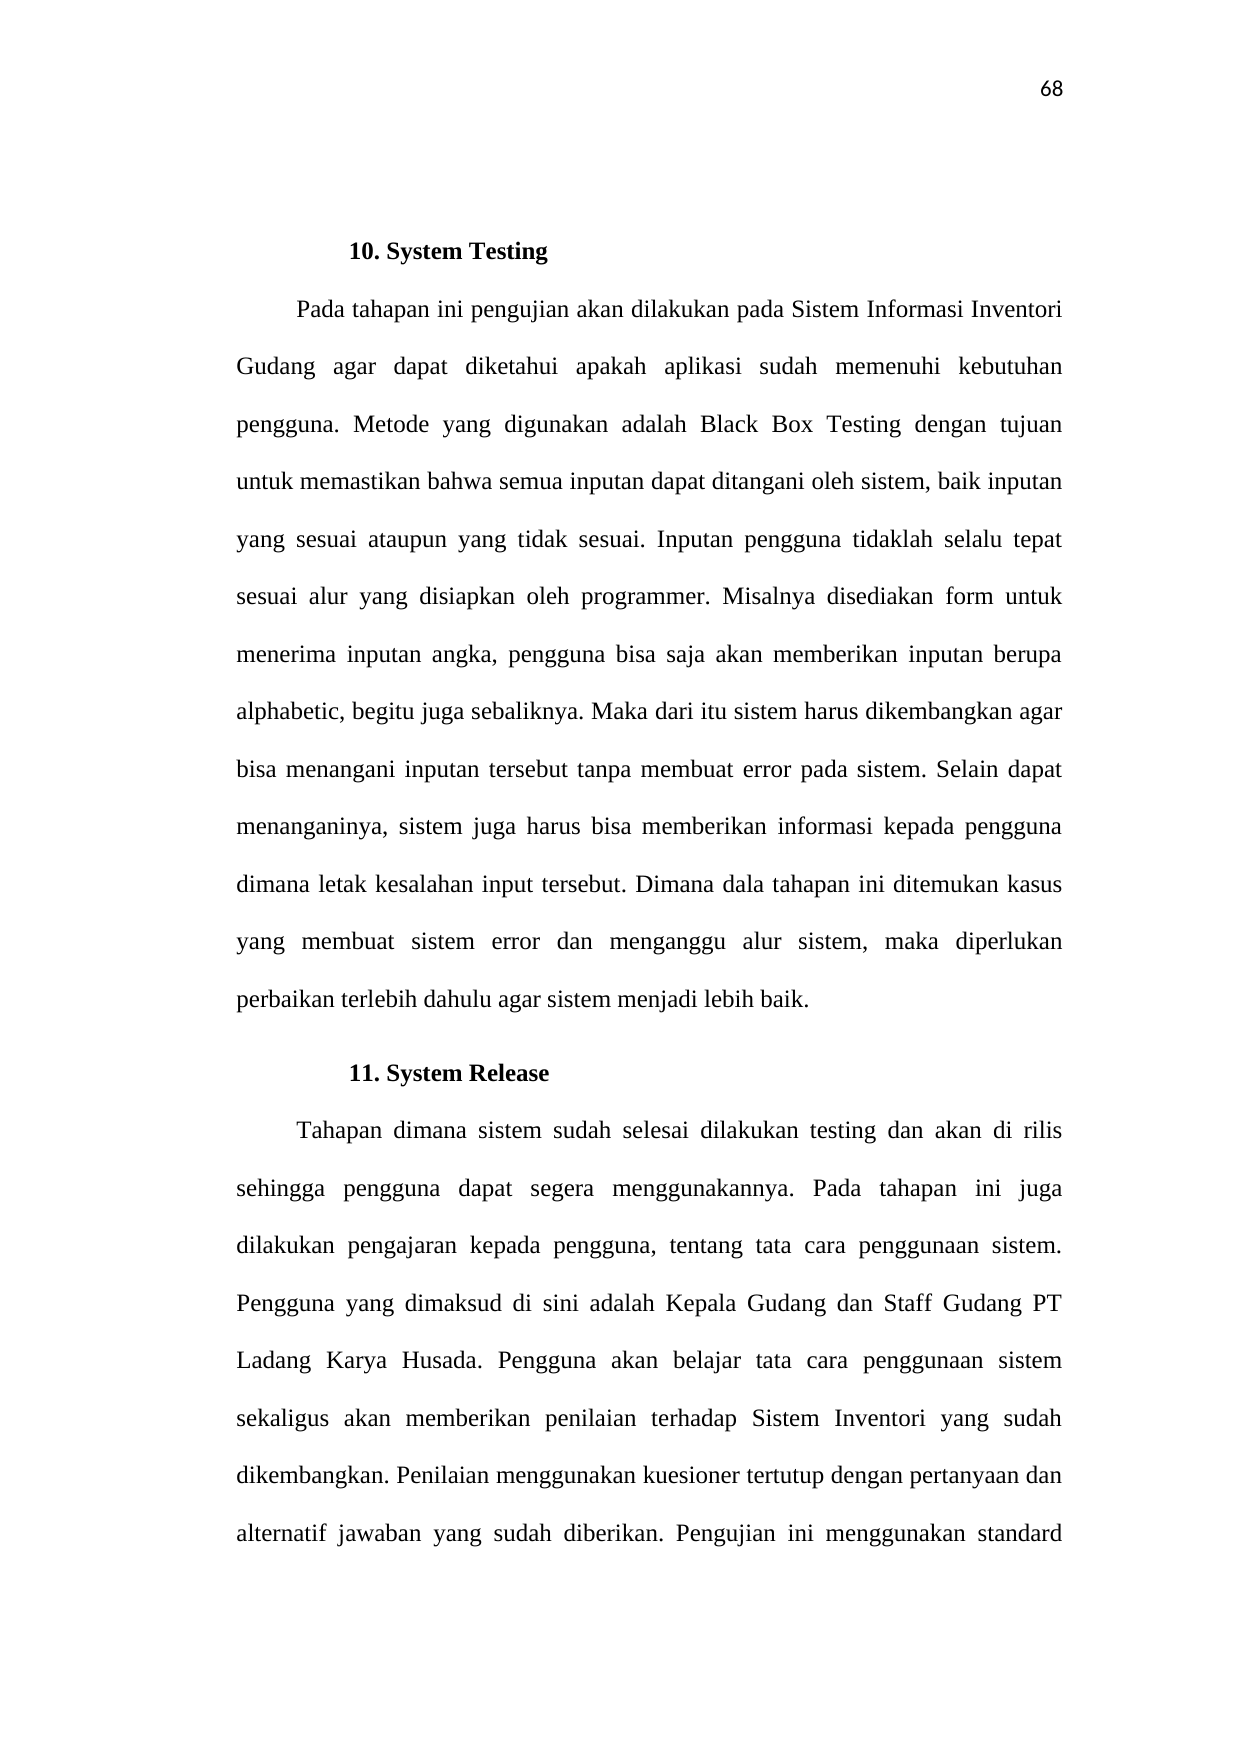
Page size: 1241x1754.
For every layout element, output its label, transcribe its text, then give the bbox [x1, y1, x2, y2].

text Pada tahapan ini pengujian akan dilakukan pada Sistem Informasi Inventori Gudang agar dapat diketahui apakah aplikasi sudah memenuhi kebutuhan pengguna. Metode yang digunakan adalah Black Box Testing dengan tujuan untuk memastikan bahwa semua inputan dapat ditangani oleh sistem, baik inputan yang sesuai ataupun yang tidak sesuai. Inputan pengguna tidaklah selalu tepat sesuai alur yang disiapkan oleh programmer. Misalnya disediakan form untuk menerima inputan angka, pengguna bisa saja akan memberikan inputan berupa alphabetic, begitu juga sebaliknya. Maka dari itu sistem harus dikembangkan agar bisa menangani inputan tersebut tanpa membuat error pada sistem. Selain dapat menanganinya, sistem juga harus bisa memberikan informasi kepada pengguna dimana letak kesalahan input tersebut. Dimana dala tahapan ini ditemukan kasus yang membuat sistem error dan menganggu alur sistem, maka diperlukan perbaikan terlebih dahulu agar sistem menjadi lebih baik. [236, 294, 1063, 1012]
subtitle System Testing [349, 236, 1063, 265]
subtitle System Release [349, 1058, 1063, 1087]
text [236, 1115, 1063, 1547]
